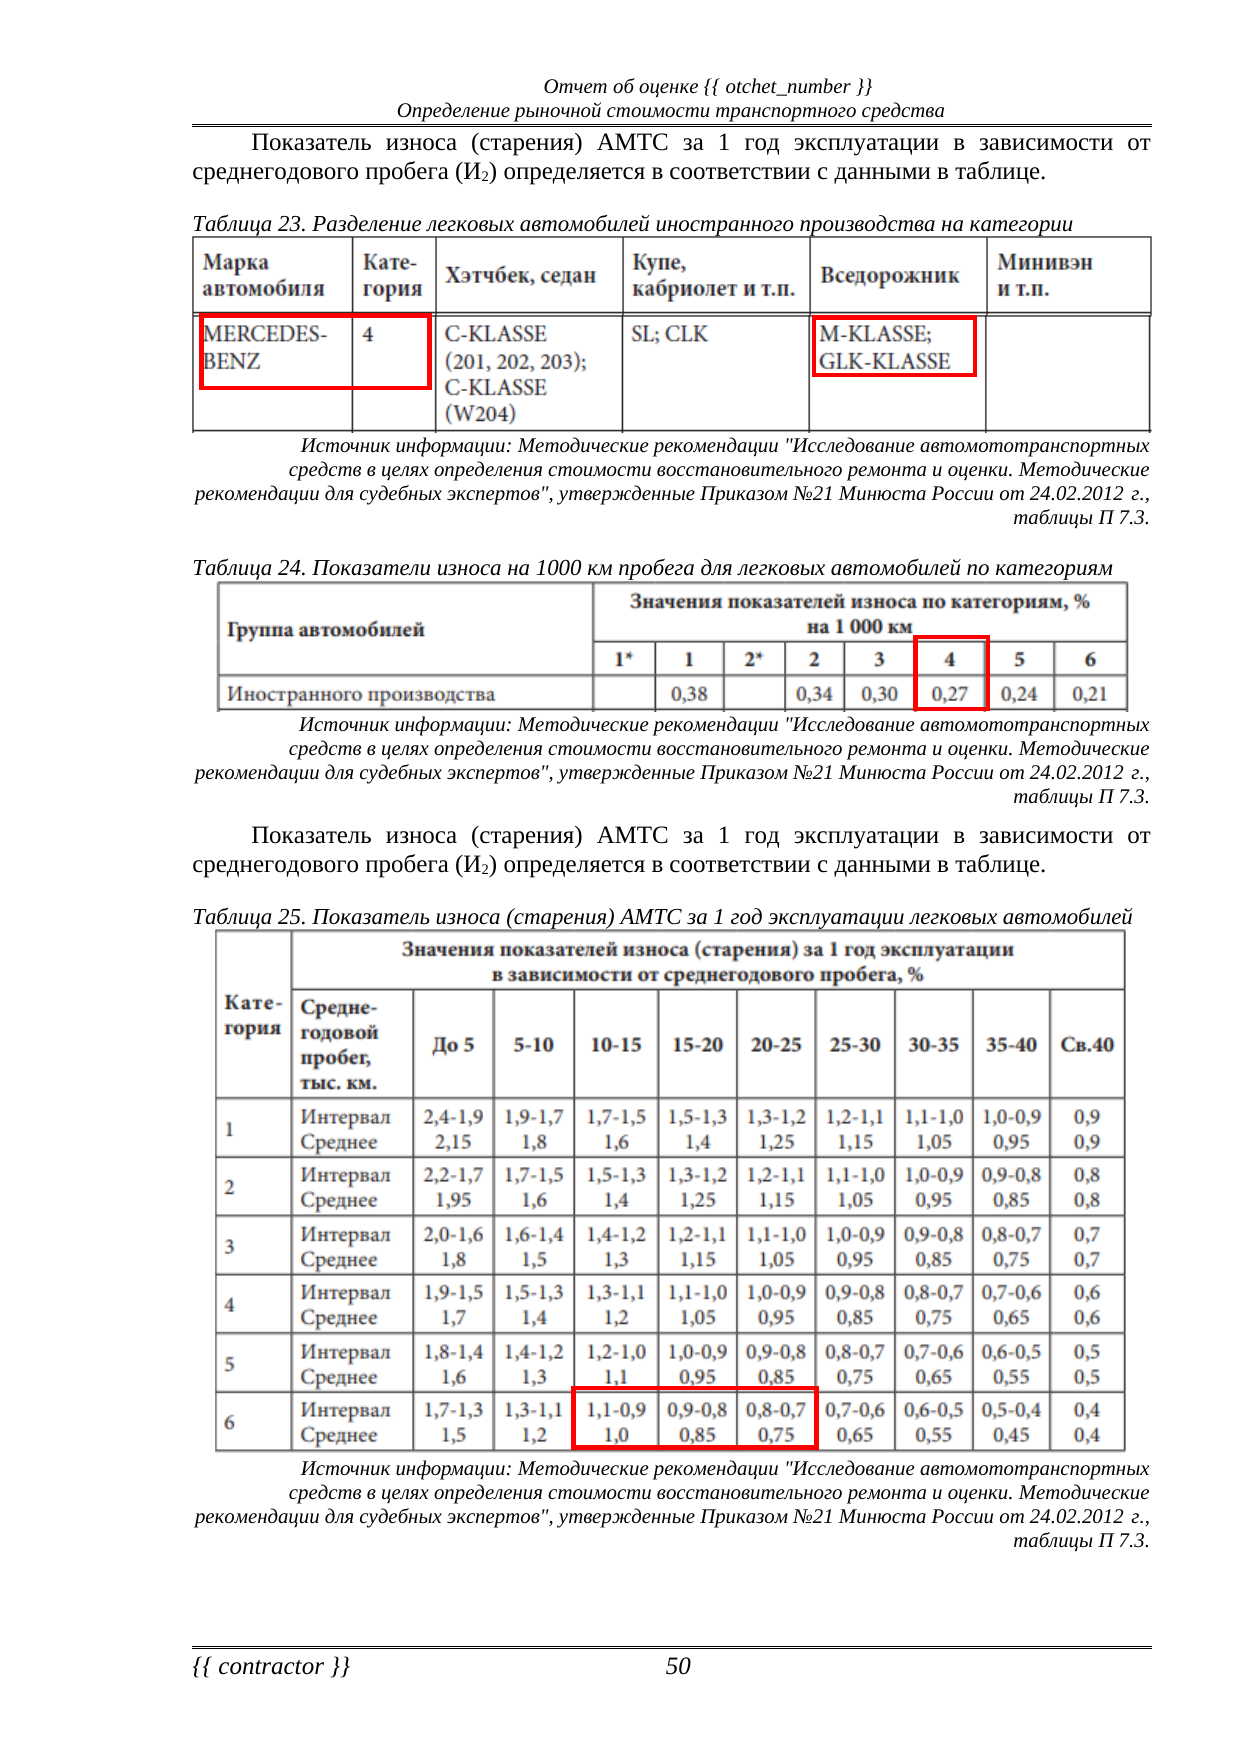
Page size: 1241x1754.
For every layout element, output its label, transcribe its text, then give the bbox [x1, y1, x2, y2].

picture [214, 580, 1130, 712]
text Источник информации: Методические рекомендации "Исследование автомототранспортных средств в целях определения стоимости восстановительного ремонта и оценки. Методические рекомендации для судебных экспертов", утвержденные Приказом №21 Минюста России от 24.02.2012 г., таблицы П 7.3. [192, 433, 1152, 529]
text Источник информации: Методические рекомендации "Исследование автомототранспортных средств в целях определения стоимости восстановительного ремонта и оценки. Методические рекомендации для судебных экспертов", утвержденные Приказом №21 Минюста России от 24.02.2012 г., таблицы П 7.3. [192, 711, 1152, 808]
picture [192, 236, 1152, 433]
text Таблица 24. Показатели износа на 1000 км пробега для легковых автомобилей по категориям [192, 554, 1152, 580]
text Показатель износа (старения) АМТС за 1 год эксплуатации в зависимости от среднегодового пробега (И2) определяется в соответствии с данными в таблице. [192, 820, 1152, 878]
picture [215, 929, 1129, 1456]
text Таблица 23. Разделение легковых автомобилей иностранного производства на категории [192, 209, 1152, 236]
text Показатель износа (старения) АМТС за 1 год эксплуатации в зависимости от среднегодового пробега (И2) определяется в соответствии с данными в таблице. [192, 127, 1152, 184]
text Источник информации: Методические рекомендации "Исследование автомототранспортных средств в целях определения стоимости восстановительного ремонта и оценки. Методические рекомендации для судебных экспертов", утвержденные Приказом №21 Минюста России от 24.02.2012 г., таблицы П 7.3. [192, 1456, 1152, 1552]
text Таблица 25. Показатель износа (старения) АМТС за 1 год эксплуатации легковых автомобилей [192, 903, 1152, 929]
